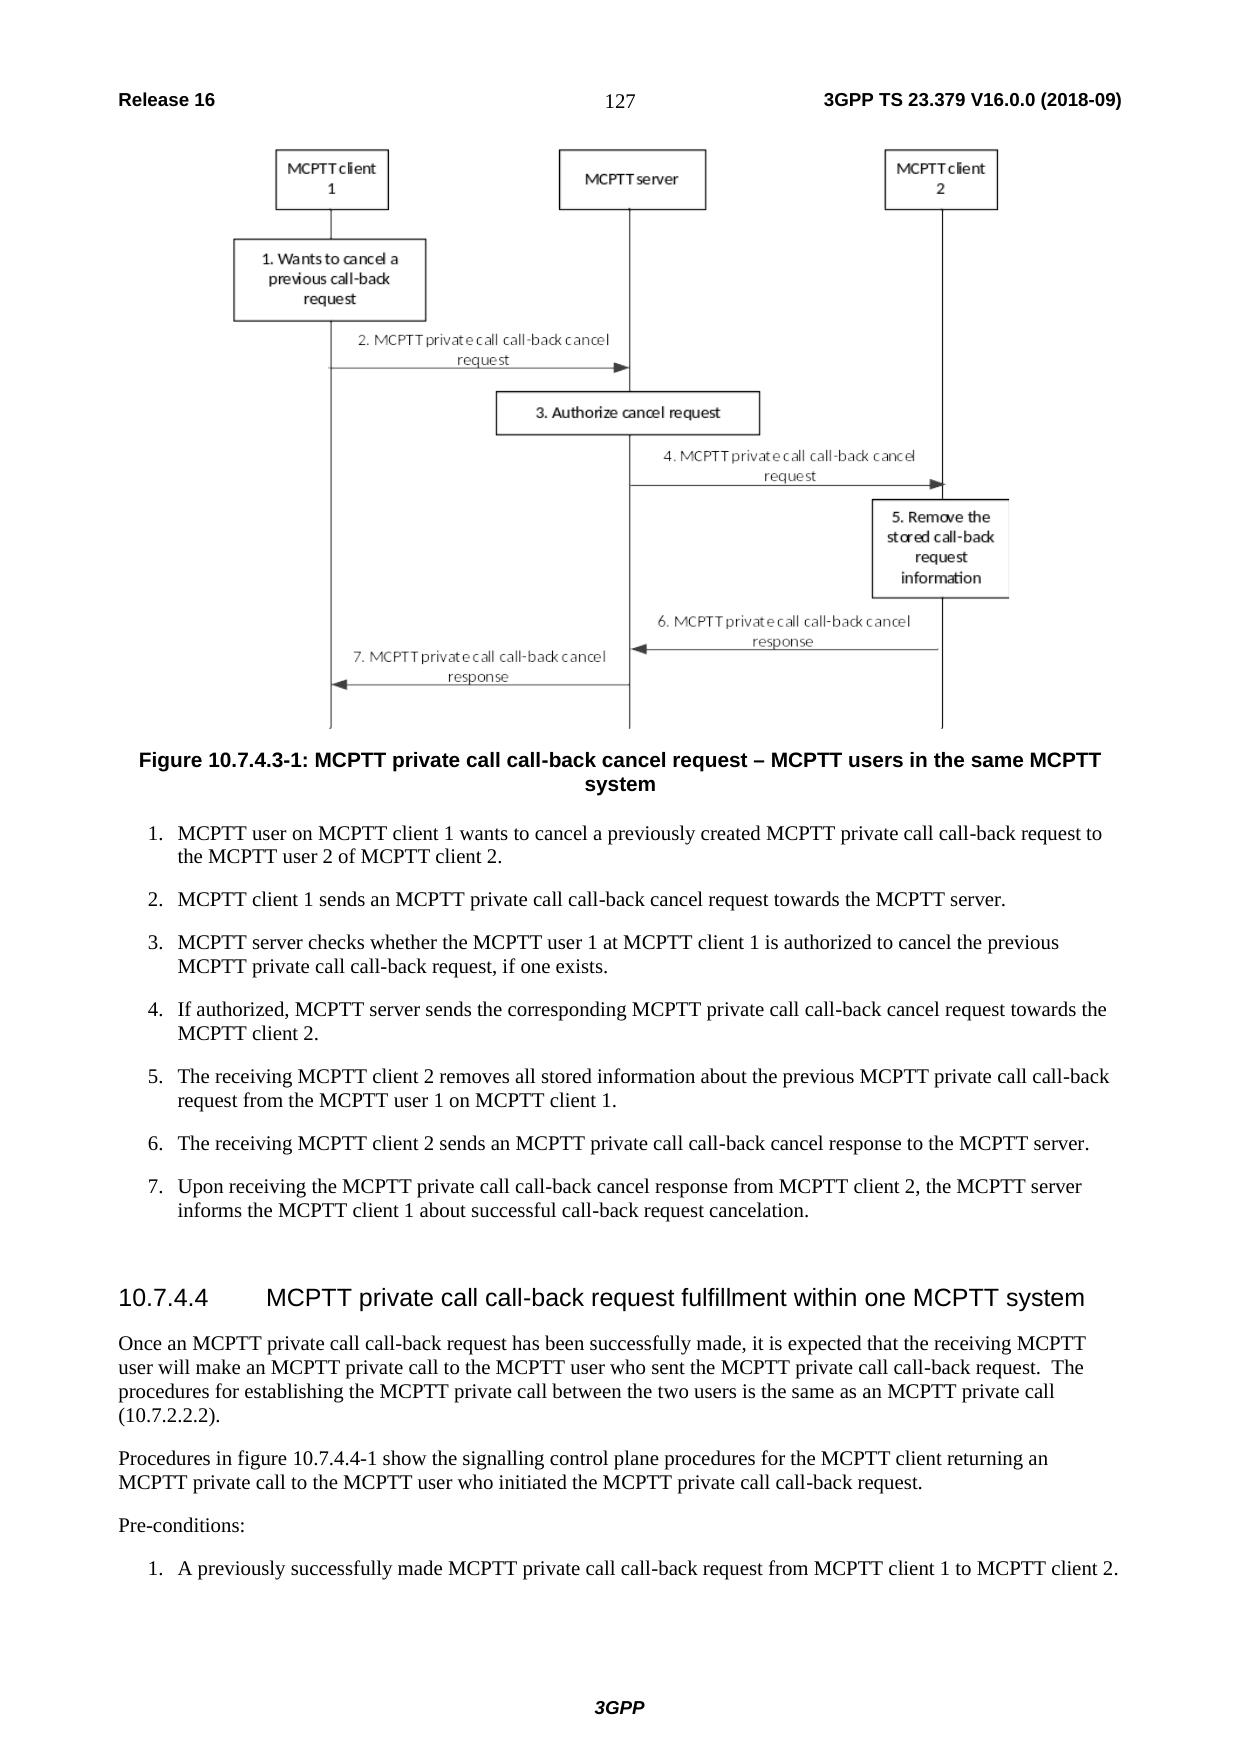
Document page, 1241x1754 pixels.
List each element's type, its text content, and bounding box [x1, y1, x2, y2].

subtitle 10.7.4.4 MCPTT private call call-back request fulfillment within one MCPTT system [118, 1283, 1122, 1312]
text 5. The receiving MCPTT client 2 removes all stored information about the previous MCPTT private call call-back request from the MCPTT user 1 on MCPTT client 1. [148, 1064, 1122, 1112]
text Once an MCPTT private call call-back request has been successfully made, it is expected that the receiving MCPTT user will make an MCPTT private call to the MCPTT user who sent the MCPTT private call call-back request. The procedures for establishing the MCPTT private call between the two users is the same as an MCPTT private call (10.7.2.2.2). [118, 1331, 1122, 1427]
text 7. Upon receiving the MCPTT private call call-back cancel response from MCPTT client 2, the MCPTT server informs the MCPTT client 1 about successful call-back request cancelation. [148, 1173, 1122, 1222]
text Pre-conditions: [118, 1513, 1122, 1537]
text 1. A previously successfully made MCPTT private call call-back request from MCPTT client 1 to MCPTT client 2. [148, 1555, 1122, 1579]
text Procedures in figure 10.7.4.4-1 show the signalling control plane procedures for the MCPTT client returning an MCPTT private call to the MCPTT user who initiated the MCPTT private call call-back request. [118, 1446, 1122, 1494]
text 4. If authorized, MCPTT server sends the corresponding MCPTT private call call-back cancel request towards the MCPTT client 2. [148, 997, 1122, 1045]
text 3. MCPTT server checks whether the MCPTT user 1 at MCPTT client 1 is authorized to cancel the previous MCPTT private call call-back request, if one exists. [148, 930, 1122, 978]
text 1. MCPTT user on MCPTT client 1 wants to cancel a previously created MCPTT private call call-back request to the MCPTT user 2 of MCPTT client 2. [148, 820, 1122, 868]
text Figure 10.7.4.3-1: MCPTT private call call-back cancel request – MCPTT users in the same MCPTT system [118, 747, 1122, 795]
text 2. MCPTT client 1 sends an MCPTT private call call-back cancel request towards the MCPTT server. [148, 887, 1122, 911]
text 6. The receiving MCPTT client 2 sends an MCPTT private call call-back cancel response to the MCPTT server. [148, 1131, 1122, 1155]
